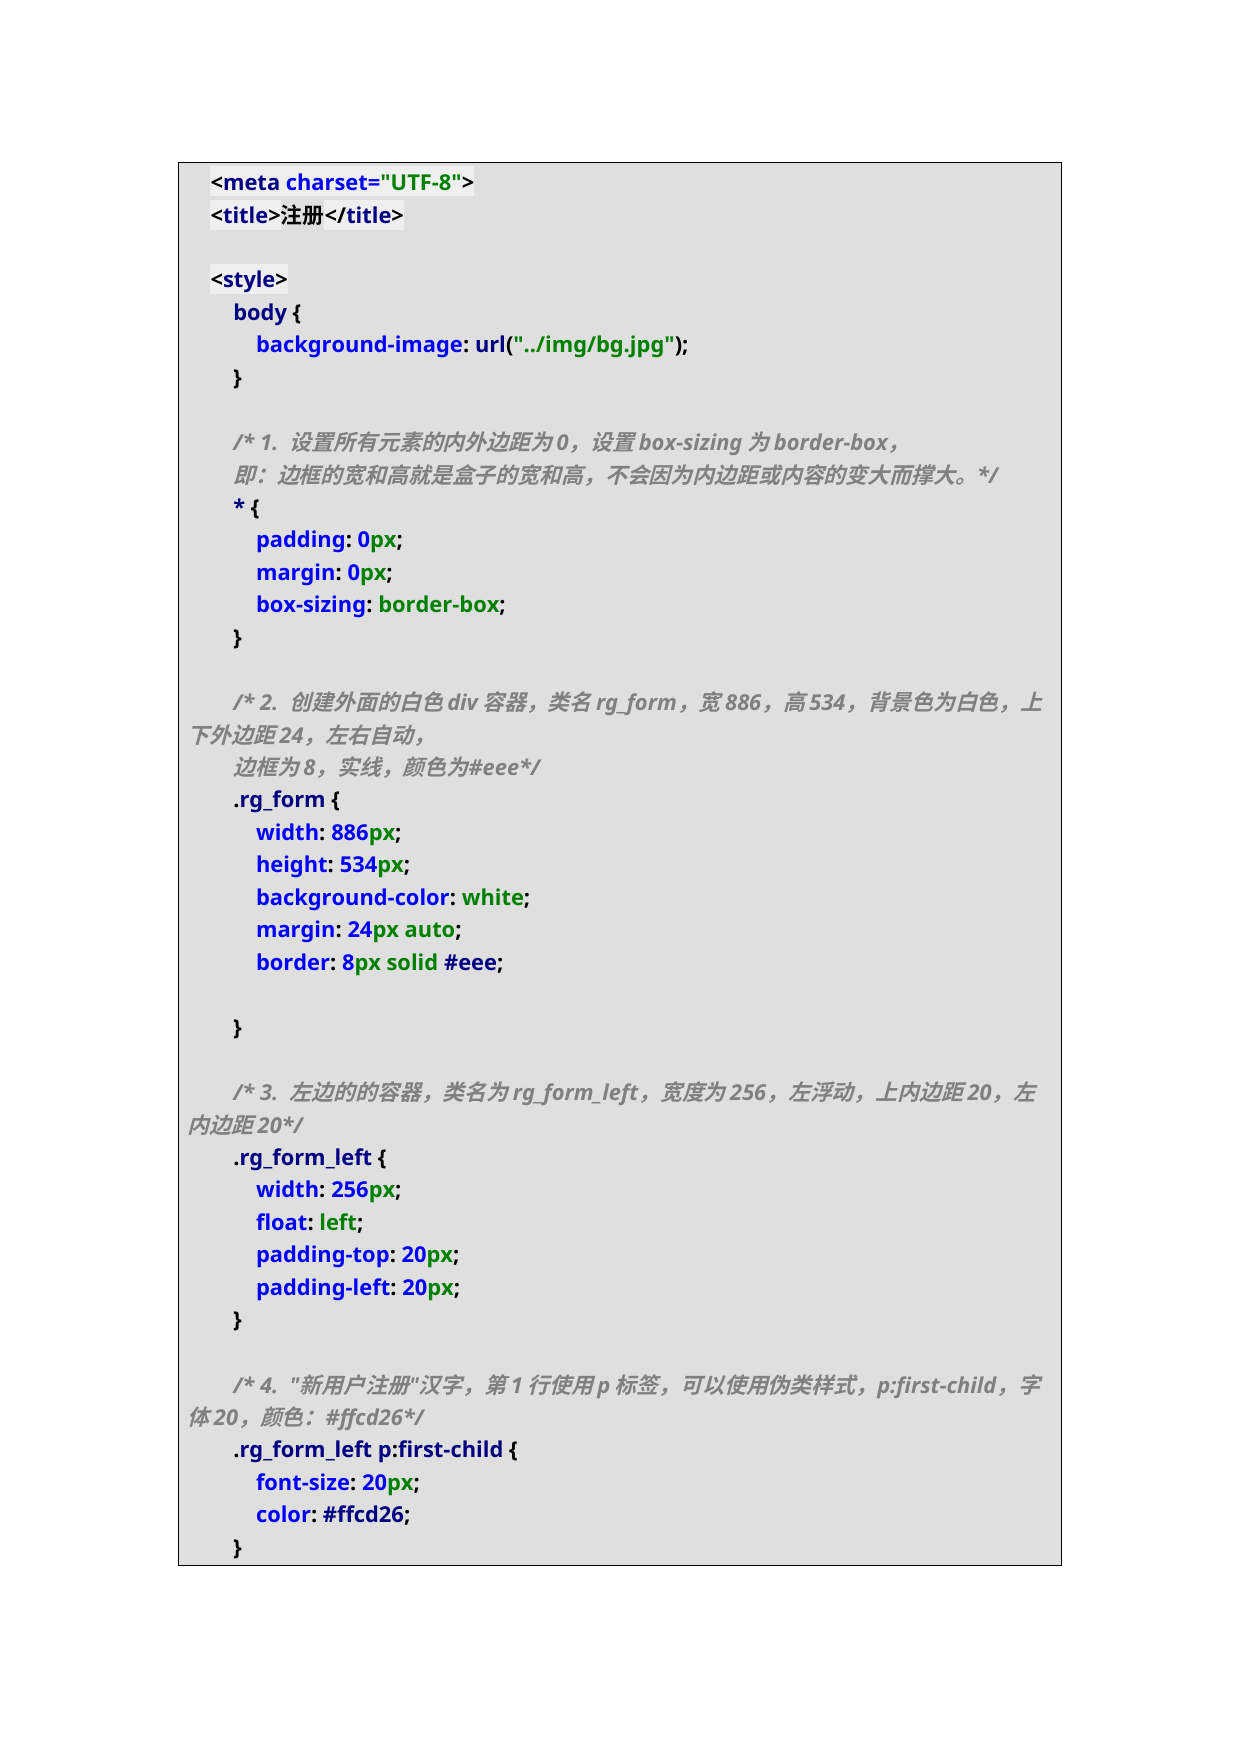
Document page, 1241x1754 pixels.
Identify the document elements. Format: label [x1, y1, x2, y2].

text [179, 163, 1061, 1565]
